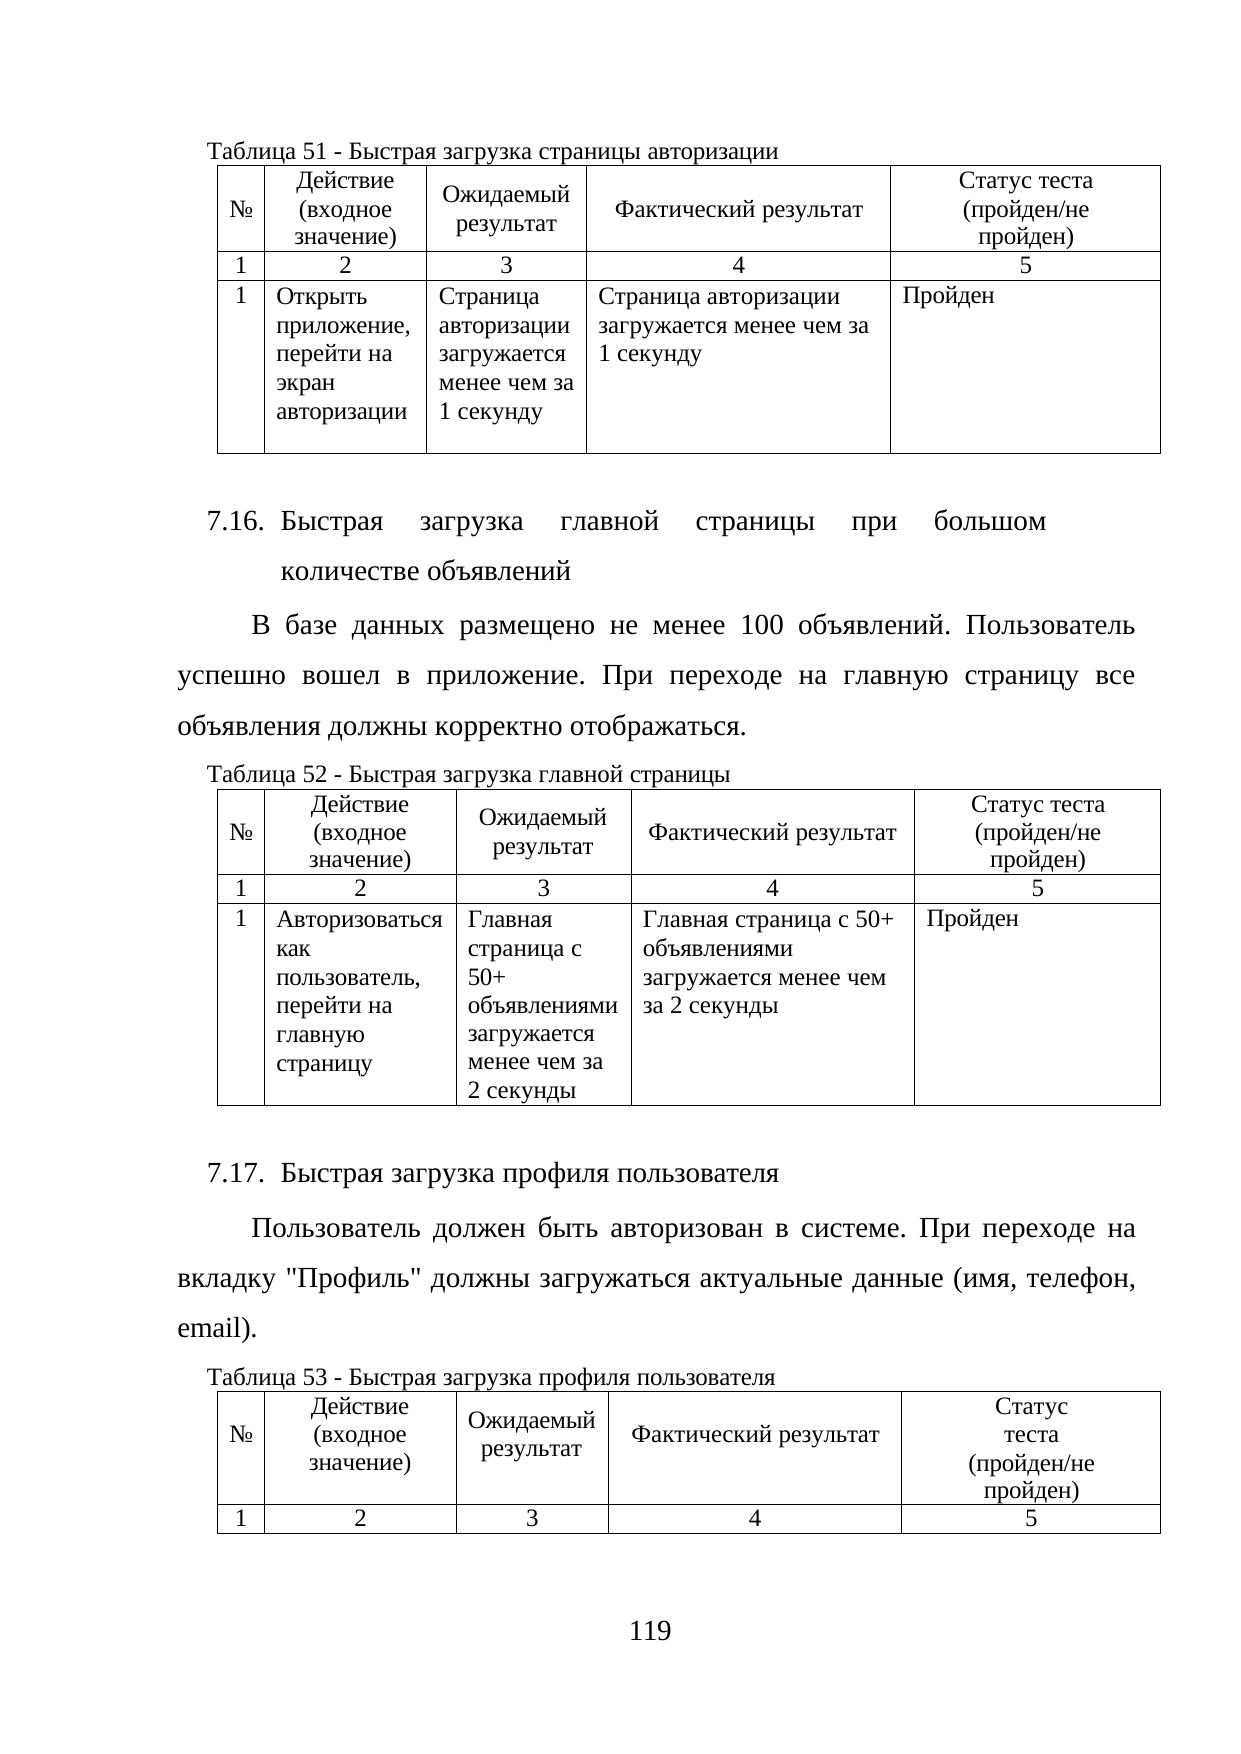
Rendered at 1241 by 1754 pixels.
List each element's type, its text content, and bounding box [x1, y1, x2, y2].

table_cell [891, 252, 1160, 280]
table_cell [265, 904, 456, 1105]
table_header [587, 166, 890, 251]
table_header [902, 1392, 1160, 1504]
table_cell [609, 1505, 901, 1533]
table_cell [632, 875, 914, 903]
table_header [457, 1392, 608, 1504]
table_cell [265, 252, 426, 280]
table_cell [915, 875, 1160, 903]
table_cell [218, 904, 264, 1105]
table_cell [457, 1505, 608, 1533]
text Таблица 53 - Быстрая загрузка профиля пользователя [207, 1362, 1196, 1390]
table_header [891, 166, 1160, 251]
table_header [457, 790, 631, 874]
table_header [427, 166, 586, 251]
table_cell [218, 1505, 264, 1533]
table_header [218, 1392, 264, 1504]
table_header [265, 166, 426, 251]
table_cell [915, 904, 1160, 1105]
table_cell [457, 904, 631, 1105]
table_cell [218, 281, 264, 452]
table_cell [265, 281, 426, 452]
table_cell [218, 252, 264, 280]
text Таблица 52 - Быстрая загрузка главной страницы [207, 759, 1196, 788]
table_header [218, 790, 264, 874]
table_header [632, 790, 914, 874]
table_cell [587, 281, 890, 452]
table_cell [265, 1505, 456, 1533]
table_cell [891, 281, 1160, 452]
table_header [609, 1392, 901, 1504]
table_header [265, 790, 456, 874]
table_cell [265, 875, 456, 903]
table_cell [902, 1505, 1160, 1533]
text Таблица 51 - Быстрая загрузка страницы авторизации [207, 136, 1196, 164]
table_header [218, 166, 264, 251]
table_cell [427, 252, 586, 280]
subtitle Быстрая загрузка профиля пользователя [207, 1155, 1196, 1189]
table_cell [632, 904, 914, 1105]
subtitle Быстрая загрузка главной страницы при большом количестве объявлений [206, 503, 1046, 586]
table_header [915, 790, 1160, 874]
text В базе данных размещено не менее 100 объявлений. Пользователь успешно вошел в приложение. При переходе на главную страницу все объявления должны корректно отображаться. [177, 607, 1136, 741]
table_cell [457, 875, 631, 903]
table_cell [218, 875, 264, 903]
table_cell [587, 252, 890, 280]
text Пользователь должен быть авторизован в системе. При переходе на вкладку "Профиль" должны загружаться актуальные данные (имя, телефон, email). [177, 1210, 1137, 1344]
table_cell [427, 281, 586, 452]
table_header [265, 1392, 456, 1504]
